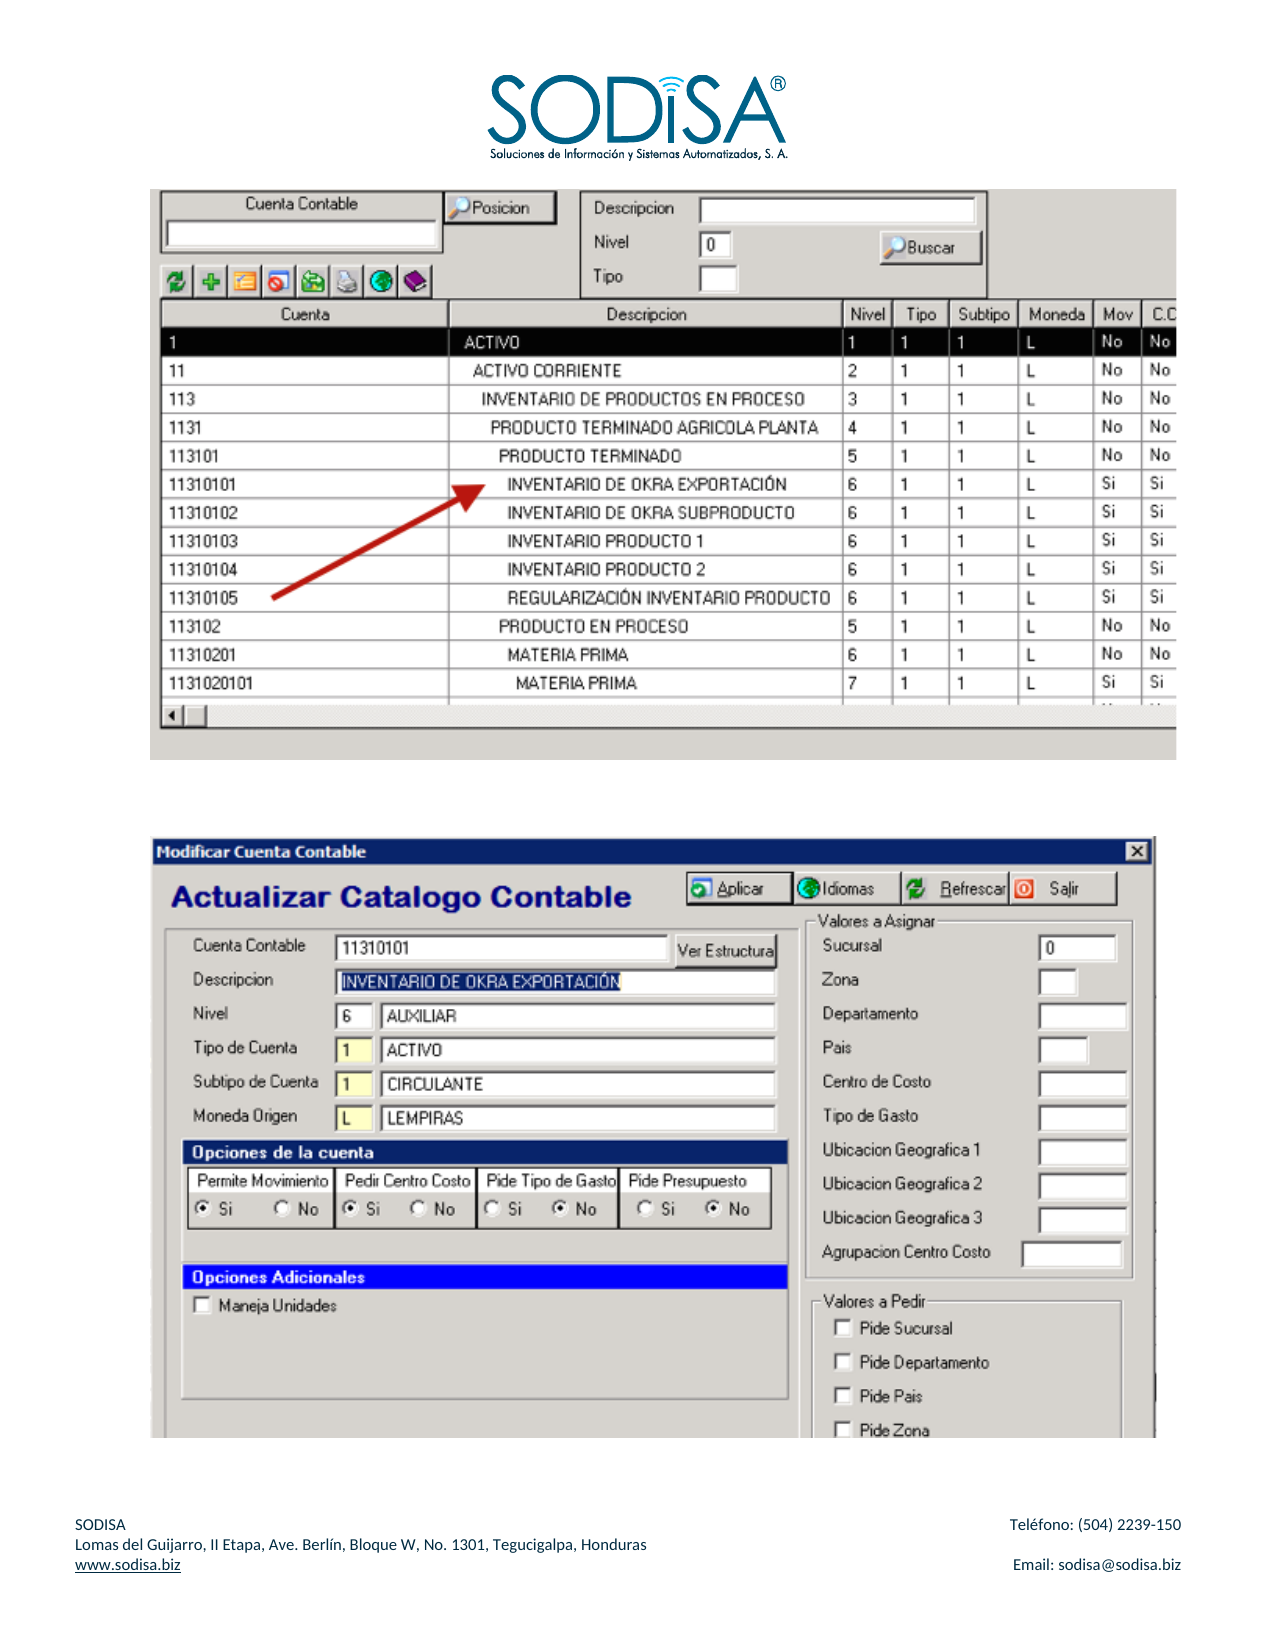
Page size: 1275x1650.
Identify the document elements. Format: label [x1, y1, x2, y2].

picture [150, 836, 1157, 1438]
picture [150, 189, 1177, 760]
